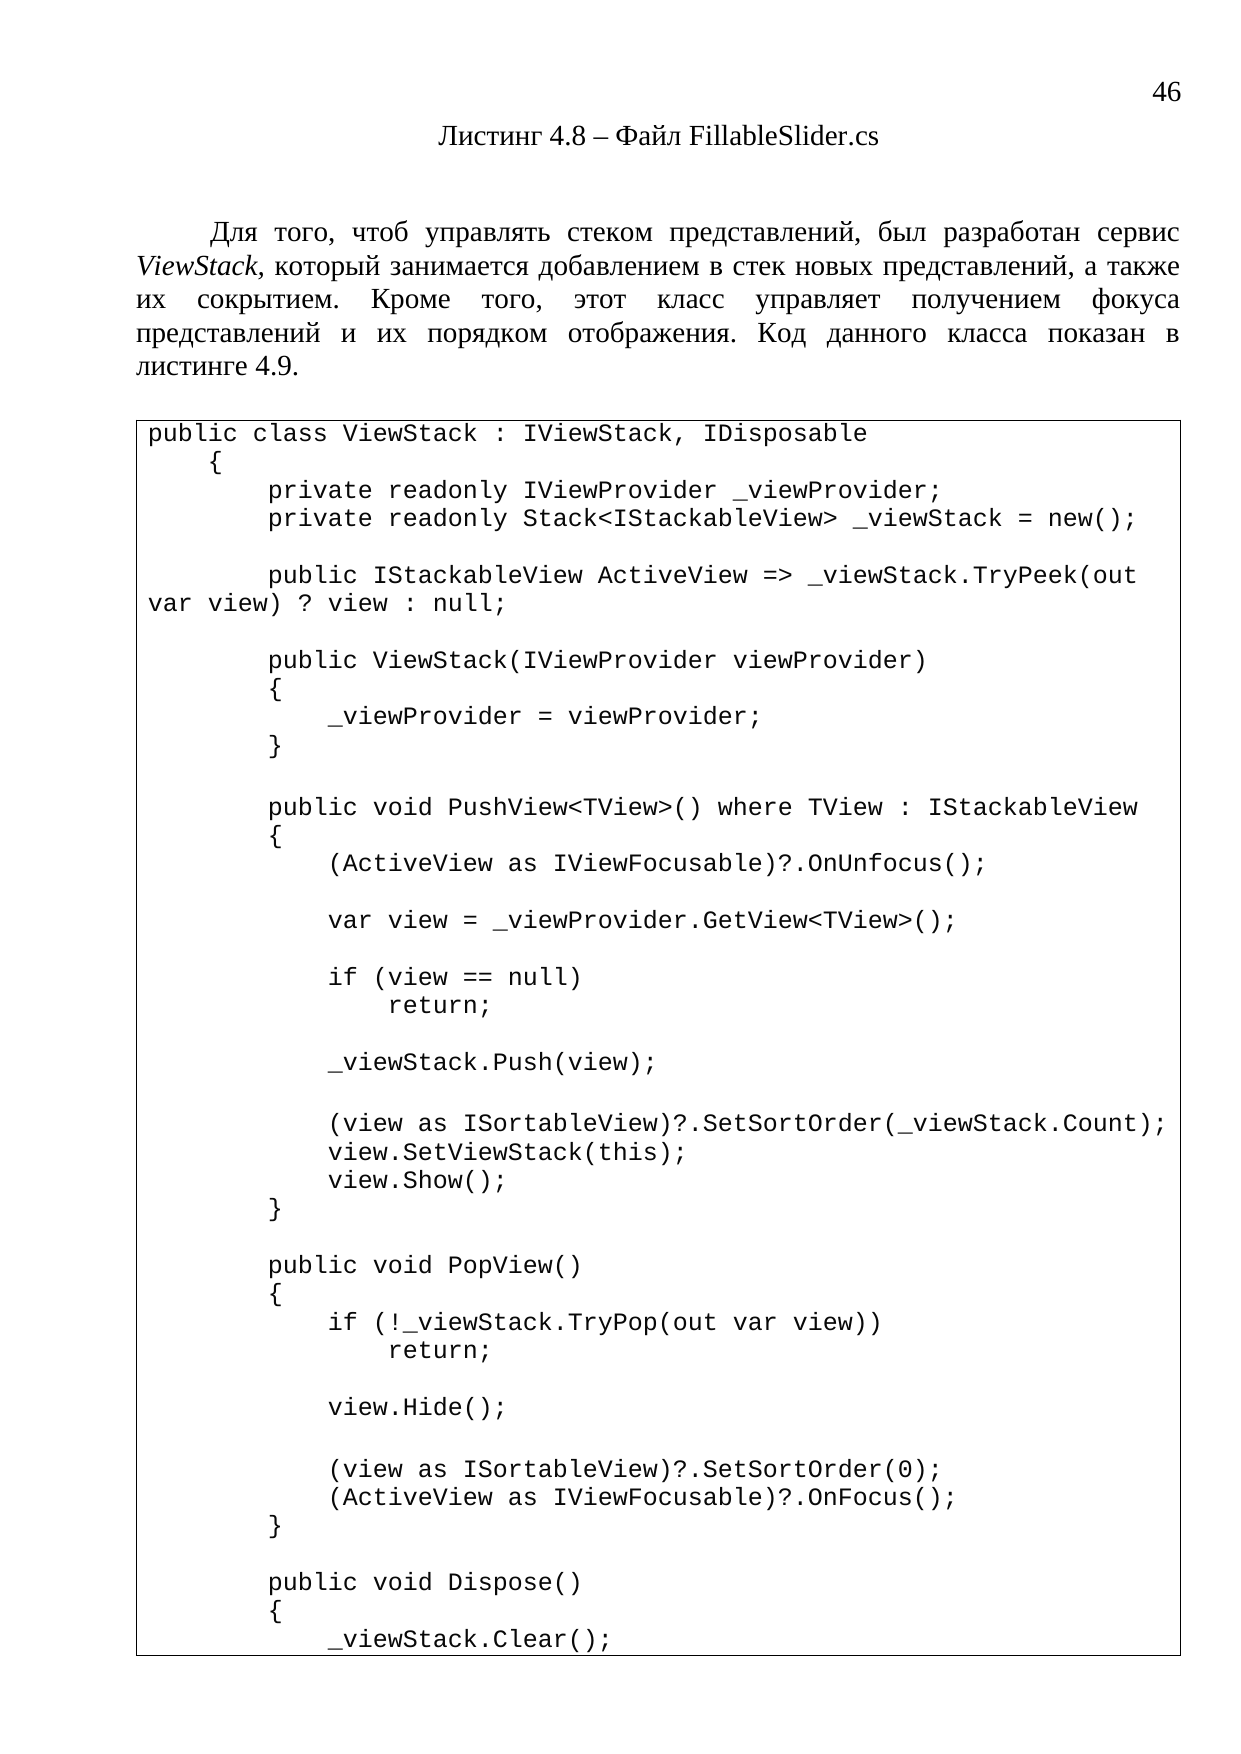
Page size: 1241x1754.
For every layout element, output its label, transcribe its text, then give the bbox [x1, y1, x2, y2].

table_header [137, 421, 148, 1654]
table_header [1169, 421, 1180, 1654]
text Листинг 4.8 – Файл FillableSlider.cs [136, 118, 1181, 152]
text Для того, чтоб управлять стеком представлений, был разработан сервис ViewStack, который занимается добавлением в стек новых представлений, а также их сокрытием. Кроме того, этот класс управляет получением фокуса представлений и их порядком отображения. Код данного класса показан в листинге 4.9. [136, 214, 1181, 382]
